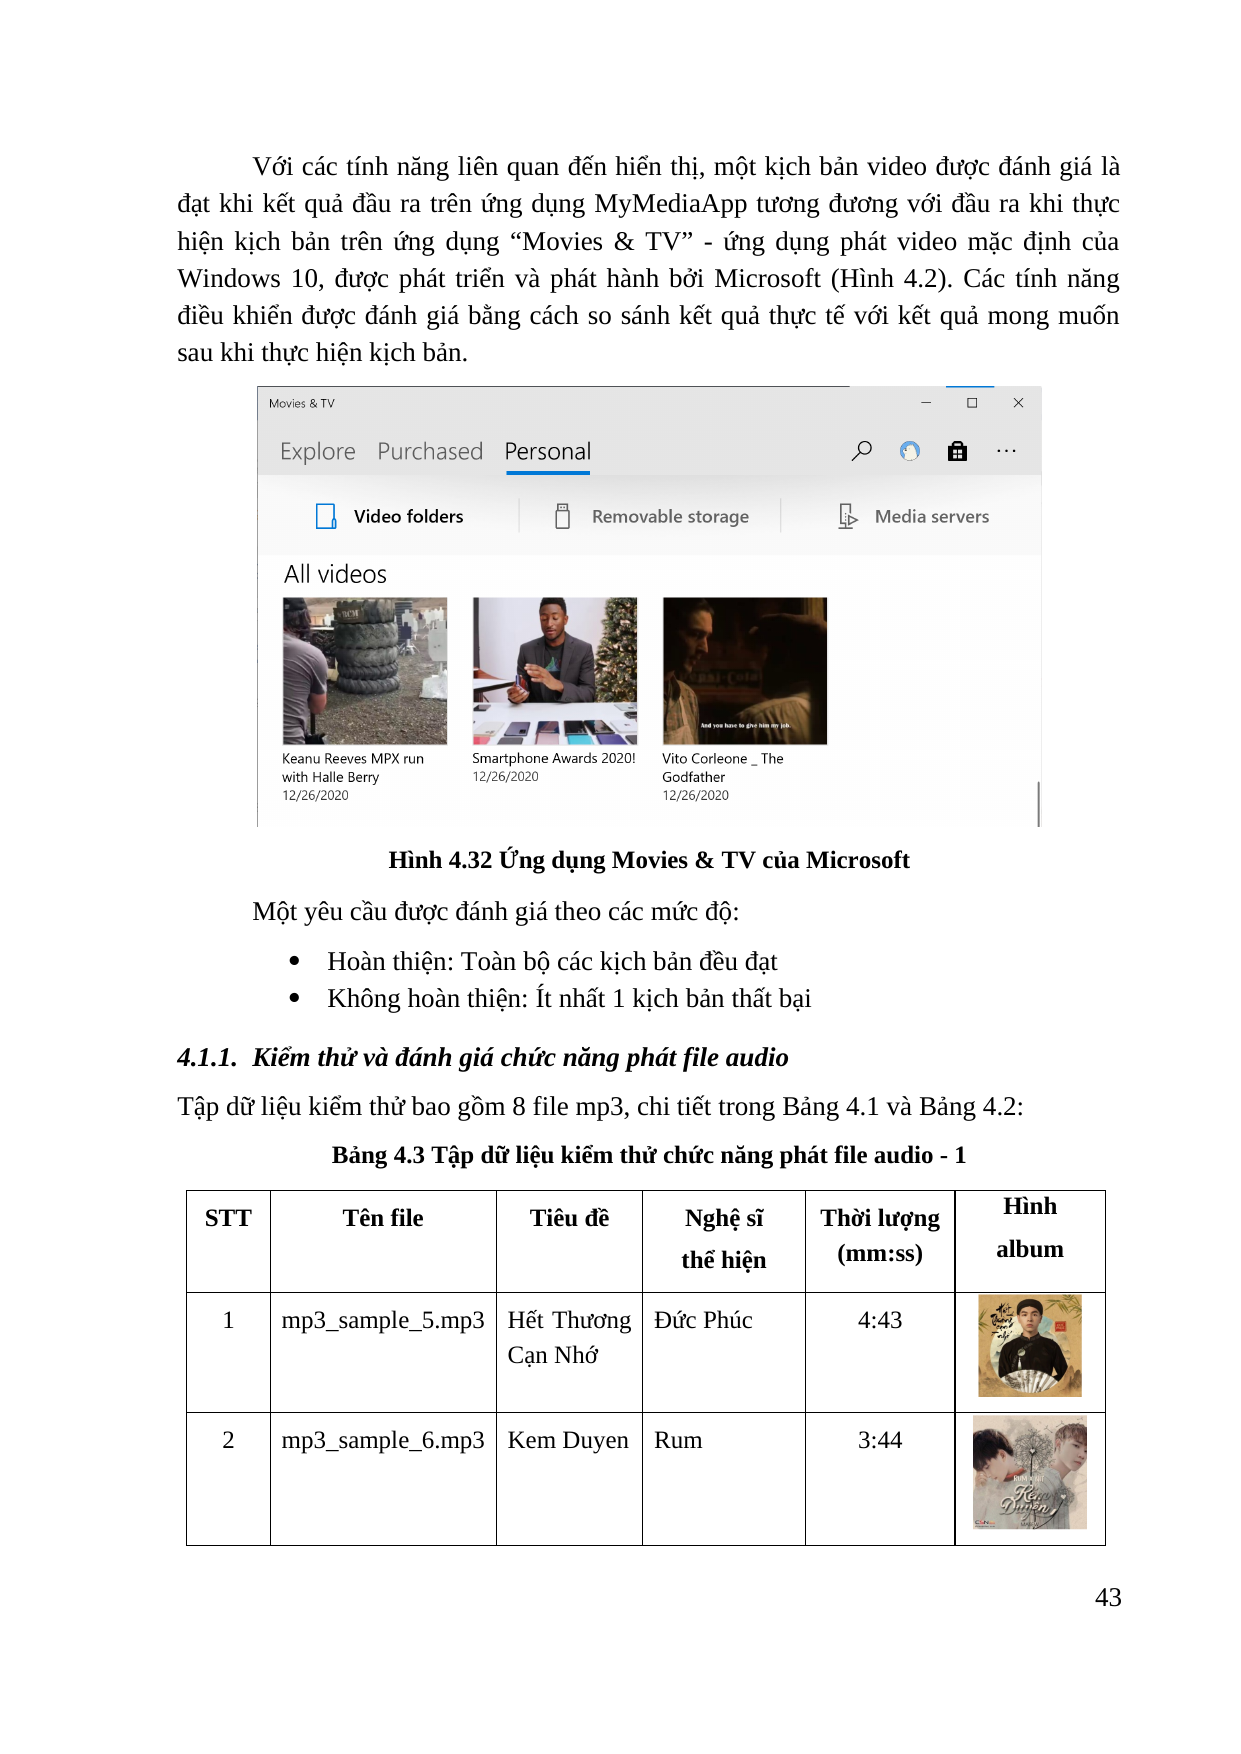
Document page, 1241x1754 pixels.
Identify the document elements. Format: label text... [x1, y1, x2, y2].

text Một yêu cầu được đánh giá theo các mức độ: [177, 895, 1122, 926]
text Tập dữ liệu kiểm thử bao gồm 8 file mp3, chi tiết trong Bảng 4.1 và Bảng 4.2: [177, 1091, 1122, 1122]
subtitle Kiểm thử và đánh giá chức năng phát file audio [177, 1041, 1122, 1072]
text Với các tính năng liên quan đến hiển thị, một kịch bản video được đánh giá là đạt khi kết quả đầu ra trên ứng dụng MyMediaApp tương đương với đầu ra khi thực hiện kịch bản trên ứng dụng “Movies & TV” - ứng dụng phát video mặc định của Windows 10, được phát triển và phát hành bởi Microsoft (Hình 4.2). Các tính năng điều khiển được đánh giá bằng cách so sánh kết quả thực tế với kết quả mong muốn sau khi thực hiện kịch bản. [177, 150, 1122, 368]
table_cell [956, 1293, 1105, 1412]
table_cell 1 [187, 1293, 270, 1412]
list Hoàn thiện: Toàn bộ các kịch bản đều đạt [289, 945, 1122, 976]
table_cell [956, 1413, 1105, 1545]
table_header Hình album [956, 1191, 1105, 1292]
table_cell mp3_sample_5.mp3 [271, 1293, 496, 1412]
table_cell Hết Thương Cạn Nhớ [497, 1293, 642, 1412]
table_header STT [187, 1191, 270, 1292]
table_cell Rum [643, 1413, 805, 1545]
table_cell Kem Duyen [497, 1413, 642, 1545]
table_cell 3:44 [806, 1413, 954, 1545]
table_cell Đức Phúc [643, 1293, 805, 1412]
table_header Tiêu đề [497, 1191, 642, 1292]
table_cell mp3_sample_6.mp3 [271, 1413, 496, 1545]
picture [972, 1413, 1088, 1530]
table_header Tên file [271, 1191, 496, 1292]
picture [257, 386, 1042, 827]
table_header Nghệ sĩ thể hiện [643, 1191, 805, 1292]
picture [977, 1293, 1083, 1397]
table_header Thời lượng (mm:ss) [806, 1191, 954, 1292]
list Không hoàn thiện: Ít nhất 1 kịch bản thất bại [289, 982, 1122, 1014]
table_cell 4:43 [806, 1293, 954, 1412]
table_cell 2 [187, 1413, 270, 1545]
